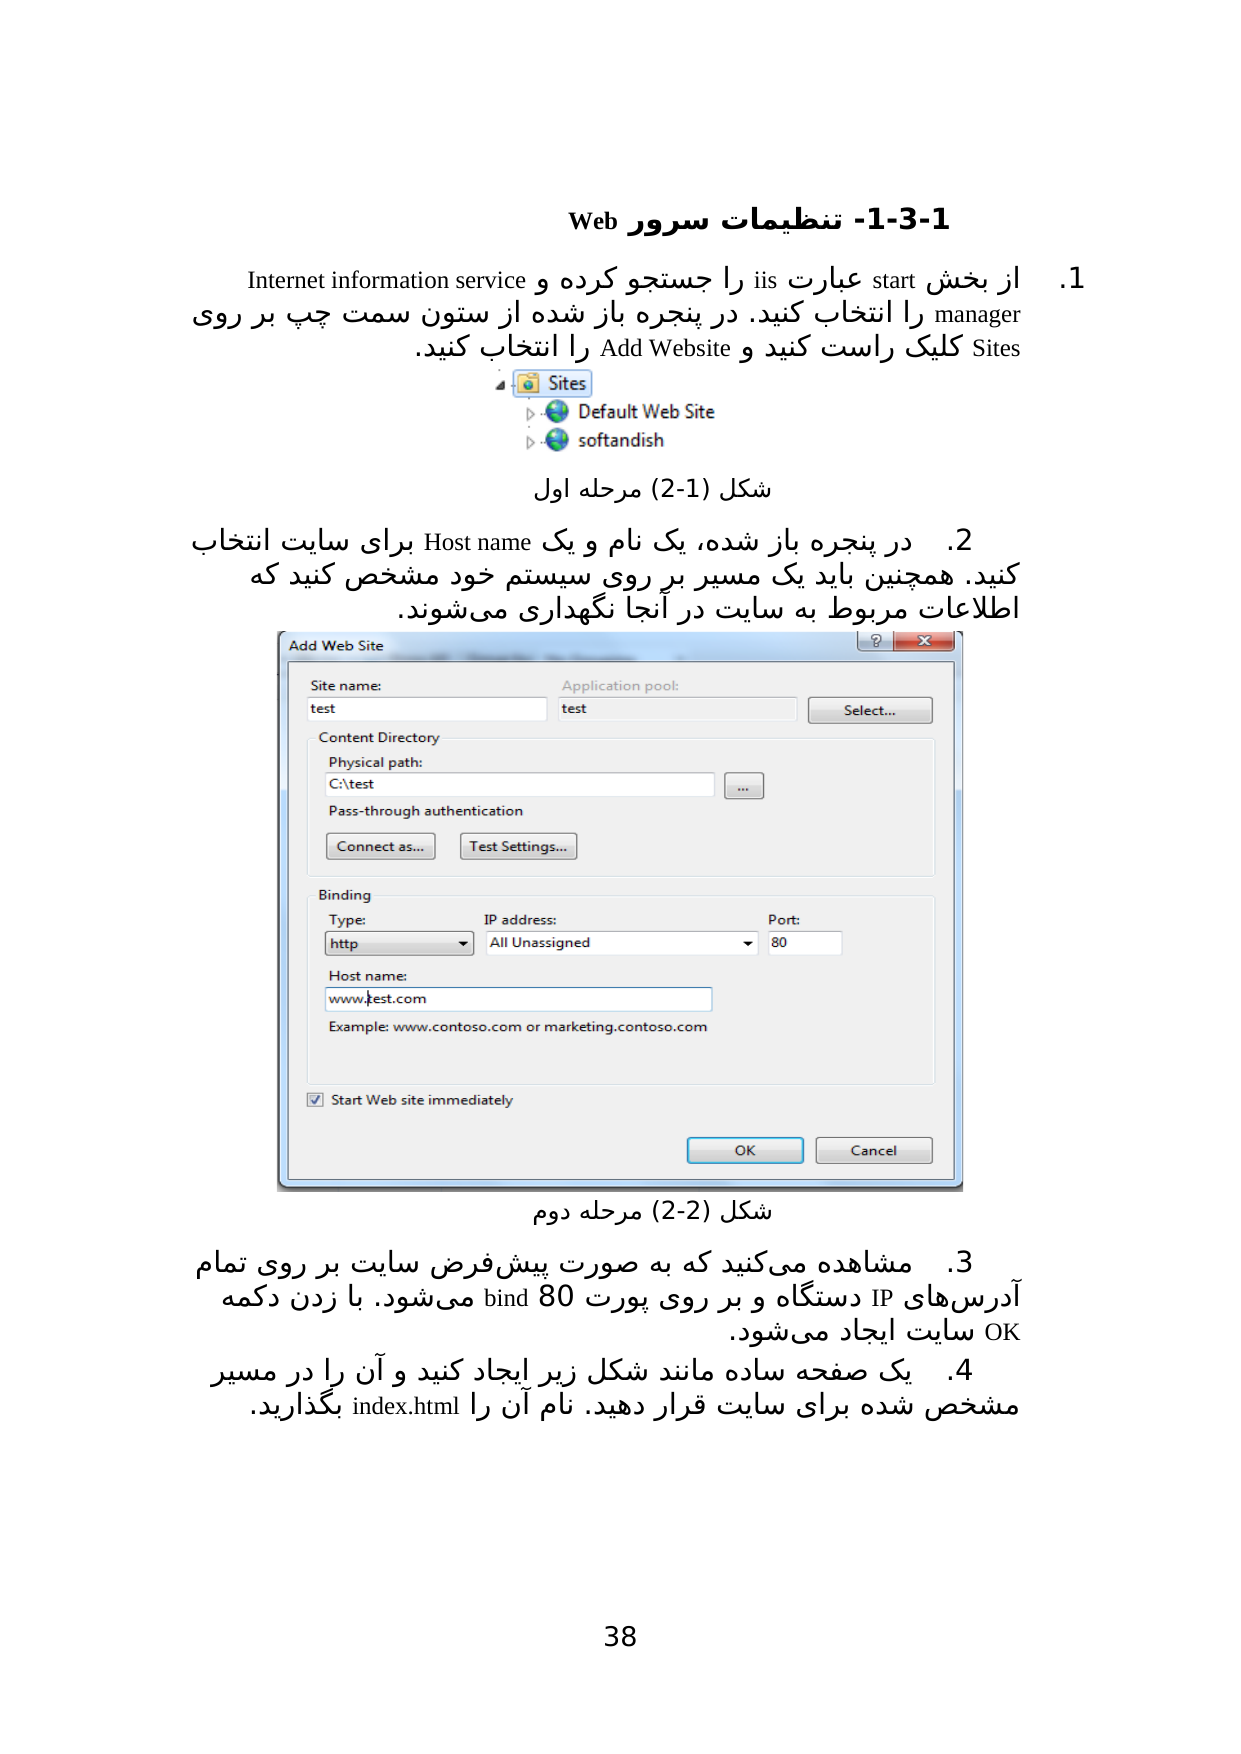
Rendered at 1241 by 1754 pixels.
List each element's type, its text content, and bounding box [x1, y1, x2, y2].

text در پنجره باز شده، یک نام و یک Host name برای سایت انتخاب کنید. همچنین باید یک مسیر بر روی سیستم خود مشخص کنید که اطلاعات مربوط به سایت در آنجا نگهداری می‌شوند. [177, 523, 1021, 625]
text مشاهده می‌کنید که به صورت پیش‌فرض سایت بر روی تمام آدرس‌های IP دستگاه و بر روی پورت 80 bind می‌شود. با زدن دکمه OK سایت ایجاد می‌شود. [177, 1246, 1021, 1347]
list از بخش start عبارت iis را جستجو کرده و Internet information service manager را انتخاب کنید. در پنجره باز شده از ستون سمت چپ بر روی Sites کلیک راست کنید و Add Website را انتخاب کنید. [177, 261, 1058, 363]
text مرحله دوم [177, 1200, 1063, 1225]
picture [276, 631, 964, 1192]
text مرحله اول [177, 477, 1063, 502]
picture [491, 369, 749, 469]
list تنظیمات سرور Web [177, 202, 951, 236]
text یک صفحه ساده مانند شکل زیر ایجاد کنید و آن را در مسیر مشخص شده برای سایت قرار دهید. نام آن را index.html بگذارید. [177, 1354, 1021, 1422]
